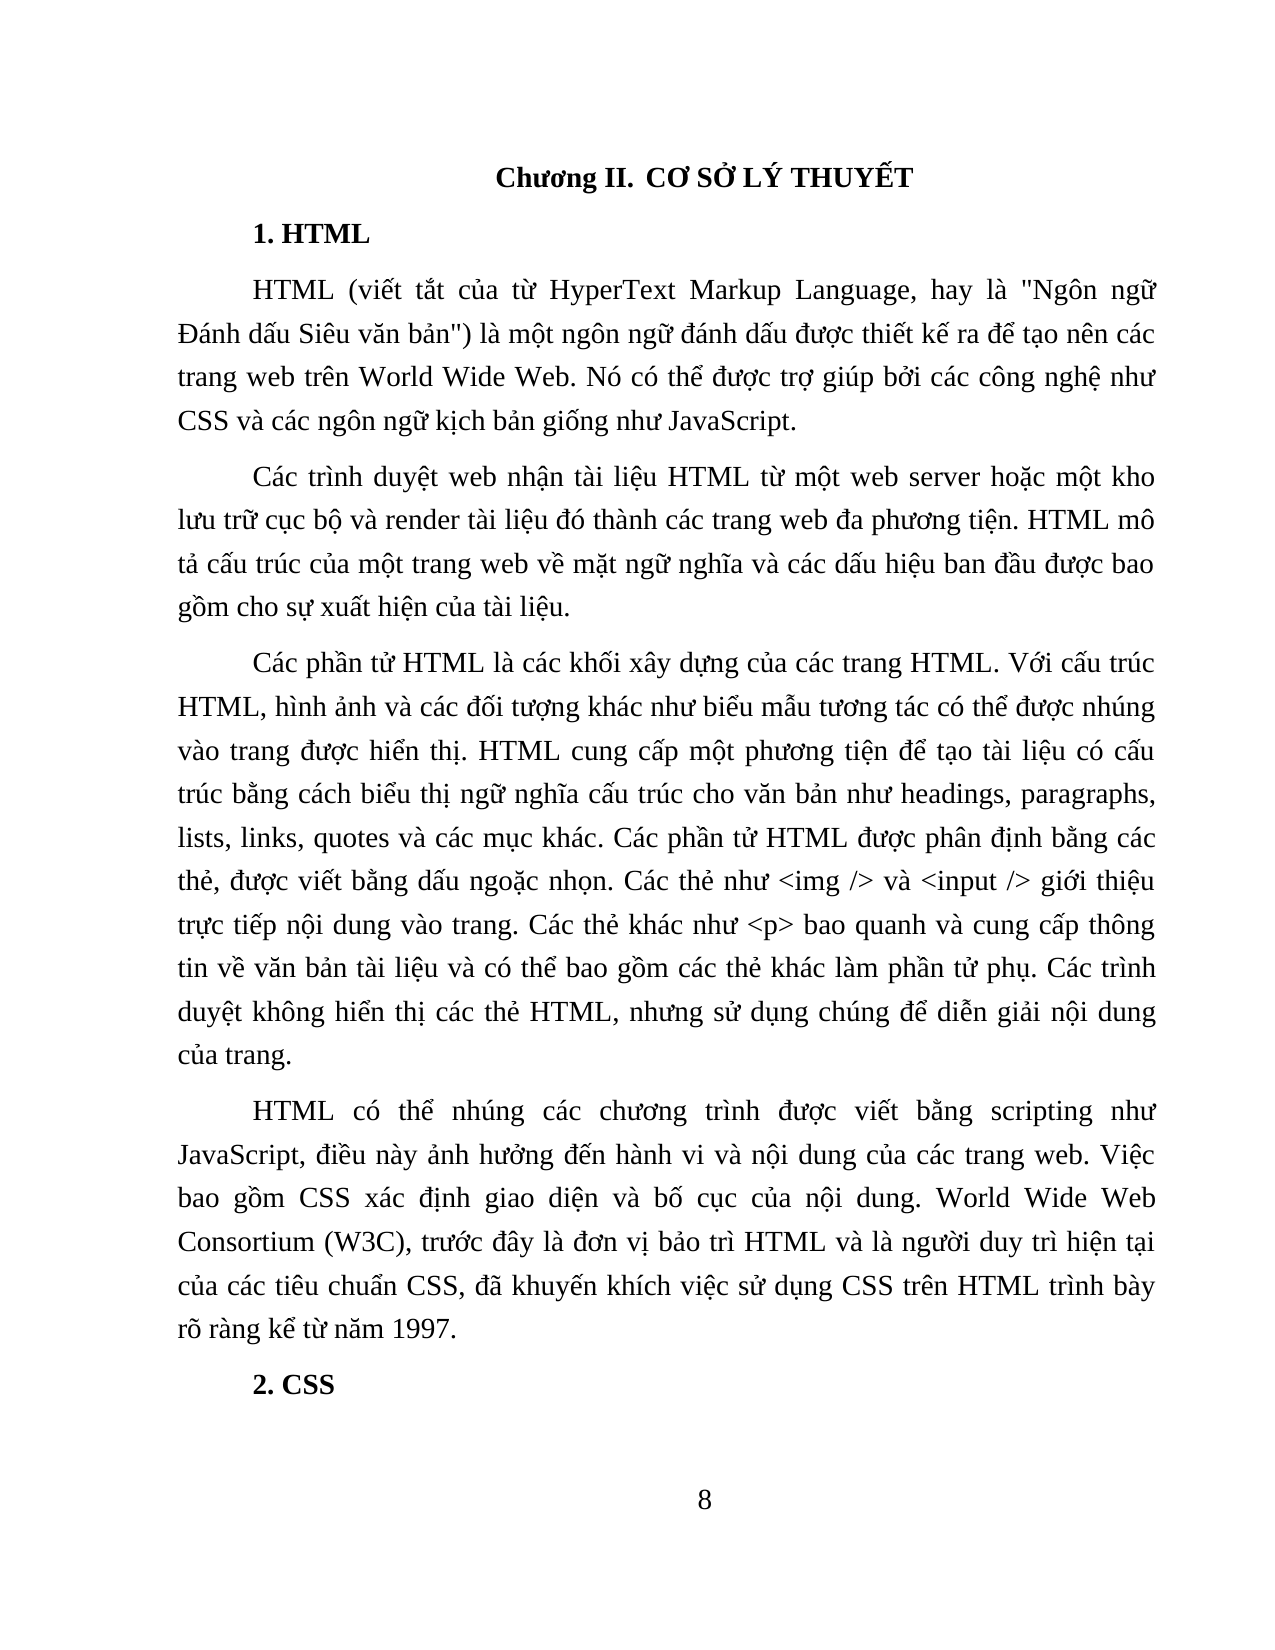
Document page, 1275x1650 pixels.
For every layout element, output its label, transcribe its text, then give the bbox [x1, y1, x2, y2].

text Các phần tử HTML là các khối xây dựng của các trang HTML. Với cấu trúc HTML, hình ảnh và các đối tượng khác như biểu mẫu tương tác có thể được nhúng vào trang được hiển thị. HTML cung cấp một phương tiện để tạo tài liệu có cấu trúc bằng cách biểu thị ngữ nghĩa cấu trúc cho văn bản như headings, paragraphs, lists, links, quotes và các mục khác. Các phần tử HTML được phân định bằng các thẻ, được viết bằng dấu ngoặc nhọn. Các thẻ như <img /> và <input /> giới thiệu trực tiếp nội dung vào trang. Các thẻ khác như <p> bao quanh và cung cấp thông tin về văn bản tài liệu và có thể bao gồm các thẻ khác làm phần tử phụ. Các trình duyệt không hiển thị các thẻ HTML, nhưng sử dụng chúng để diễn giải nội dung của trang. [177, 646, 1157, 1071]
text CSS [252, 1367, 1157, 1401]
list HTML [252, 216, 1157, 250]
text CƠ SỞ LÝ THUYẾT [252, 160, 1157, 194]
text Các trình duyệt web nhận tài liệu HTML từ một web server hoặc một kho lưu trữ cục bộ và render tài liệu đó thành các trang web đa phương tiện. HTML mô tả cấu trúc của một trang web về mặt ngữ nghĩa và các dấu hiệu ban đầu được bao gồm cho sự xuất hiện của tài liệu. [177, 459, 1157, 623]
text HTML có thể nhúng các chương trình được viết bằng scripting như JavaScript, điều này ảnh hưởng đến hành vi và nội dung của các trang web. Việc bao gồm CSS xác định giao diện và bố cục của nội dung. World Wide Web Consortium (W3C), trước đây là đơn vị bảo trì HTML và là người duy trì hiện tại của các tiêu chuẩn CSS, đã khuyến khích việc sử dụng CSS trên HTML trình bày rõ ràng kể từ năm 1997. [177, 1093, 1157, 1345]
text HTML (viết tắt của từ HyperText Markup Language, hay là "Ngôn ngữ Đánh dấu Siêu văn bản") là một ngôn ngữ đánh dấu được thiết kế ra để tạo nên các trang web trên World Wide Web. Nó có thể được trợ giúp bởi các công nghệ như CSS và các ngôn ngữ kịch bản giống như JavaScript. [177, 272, 1157, 436]
